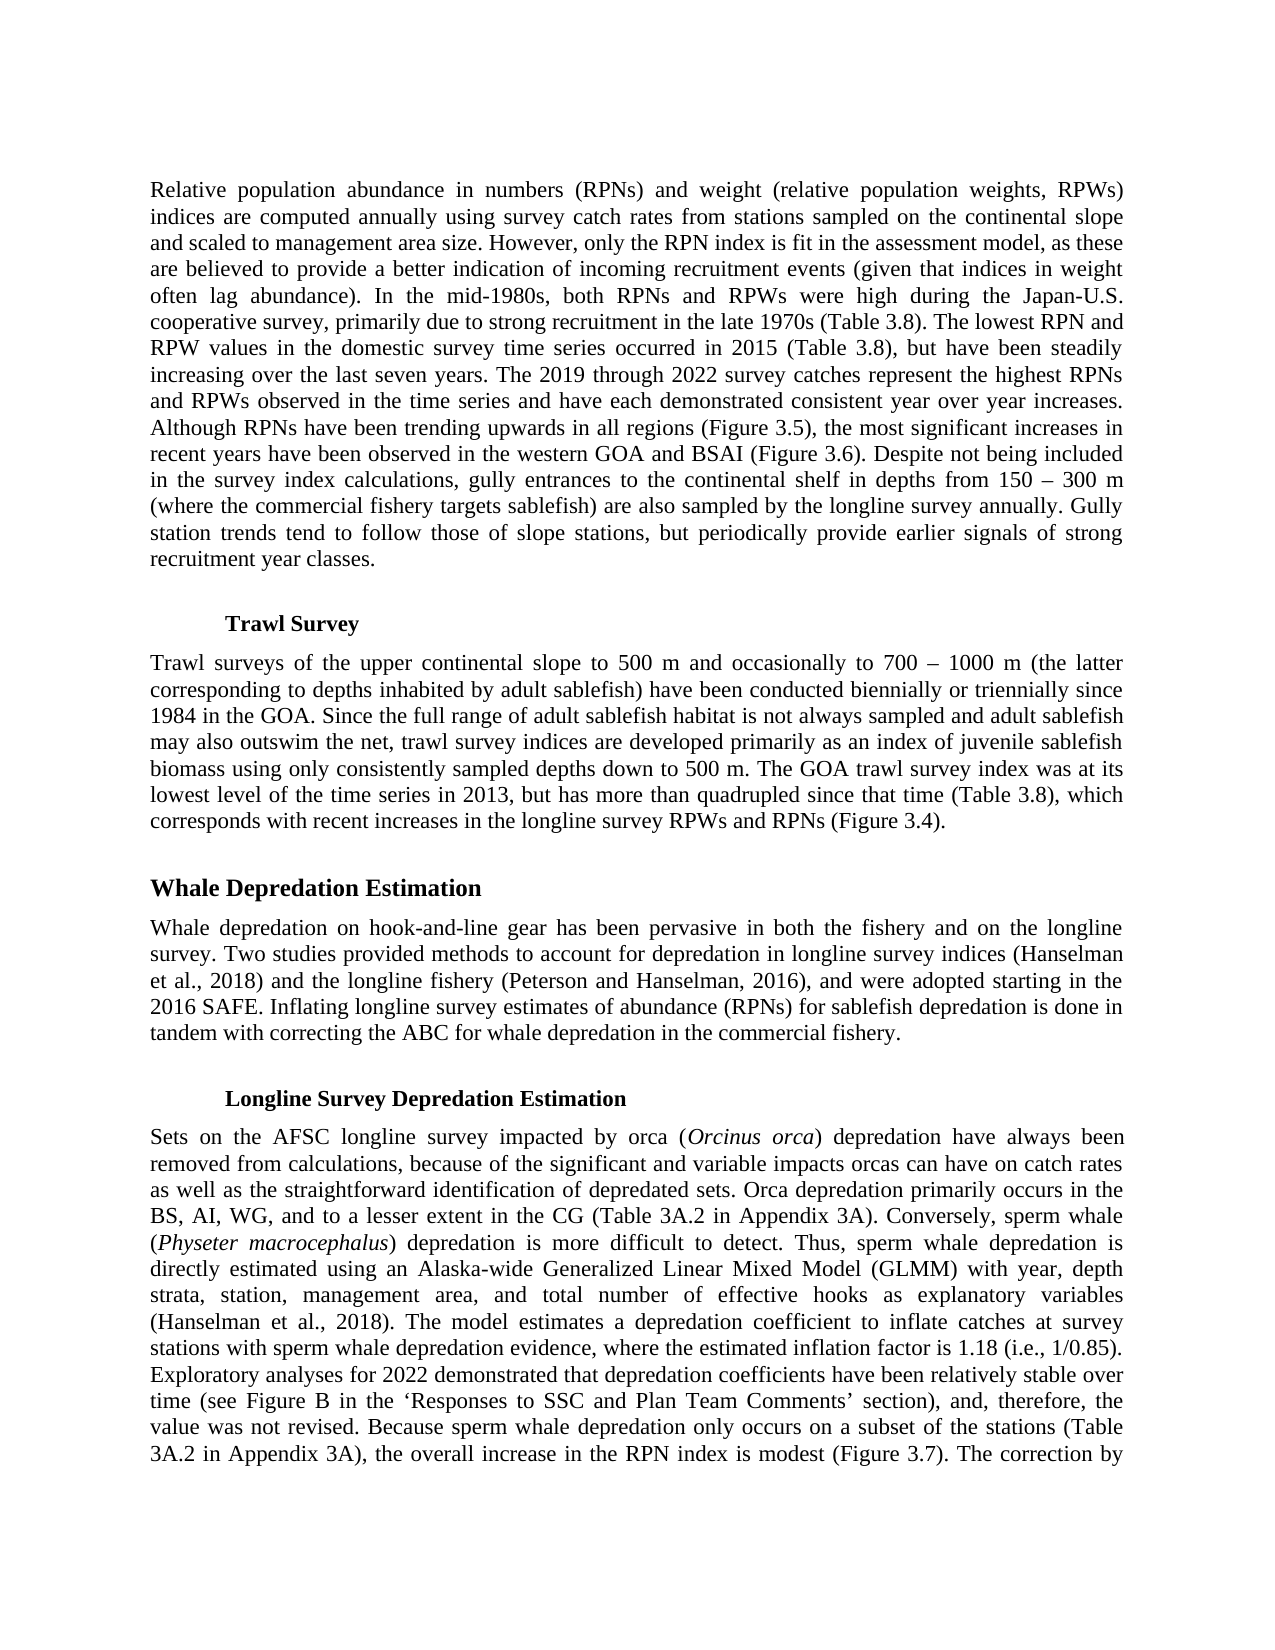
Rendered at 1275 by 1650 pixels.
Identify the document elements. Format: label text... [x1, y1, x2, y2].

text Whale Depredation Estimation [150, 873, 1125, 901]
text Trawl surveys of the upper continental slope to 500 m and occasionally to 700 – 1000 m (the latter corresponding to depths inhabited by adult sablefish) have been conducted biennially or triennially since 1984 in the GOA. Since the full range of adult sablefish habitat is not always sampled and adult sablefish may also outswim the net, trawl survey indices are developed primarily as an index of juvenile sablefish biomass using only consistently sampled depths down to 500 m. The GOA trawl survey index was at its lowest level of the time series in 2013, but has more than quadrupled since that time (Table 3.8), which corresponds with recent increases in the longline survey RPWs and RPNs (Figure 3.4). [150, 649, 1125, 834]
text Relative population abundance in numbers (RPNs) and weight (relative population weights, RPWs) indices are computed annually using survey catch rates from stations sampled on the continental slope and scaled to management area size. However, only the RPN index is fit in the assessment model, as these are believed to provide a better indication of incoming recruitment events (given that indices in weight often lag abundance). In the mid-1980s, both RPNs and RPWs were high during the Japan-U.S. cooperative survey, primarily due to strong recruitment in the late 1970s (Table 3.8). The lowest RPN and RPW values in the domestic survey time series occurred in 2015 (Table 3.8), but have been steadily increasing over the last seven years. The 2019 through 2022 survey catches represent the highest RPNs and RPWs observed in the time series and have each demonstrated consistent year over year increases. Although RPNs have been trending upwards in all regions (Figure 3.5), the most significant increases in recent years have been observed in the western GOA and BSAI (Figure 3.6). Despite not being included in the survey index calculations, gully entrances to the continental shelf in depths from 150 – 300 m (where the commercial fishery targets sablefish) are also sampled by the longline survey annually. Gully station trends tend to follow those of slope stations, but periodically provide earlier signals of strong recruitment year classes. [150, 176, 1125, 572]
text Trawl Survey [150, 611, 1125, 637]
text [150, 1123, 1125, 1466]
text Whale depredation on hook-and-line gear has been pervasive in both the fishery and on the longline survey. Two studies provided methods to account for depredation in longline survey indices (Hanselman et al., 2018) and the longline fishery (Peterson and Hanselman, 2016), and were adopted starting in the 2016 SAFE. Inflating longline survey estimates of abundance (RPNs) for sablefish depredation is done in tandem with correcting the ABC for whale depredation in the commercial fishery. [150, 914, 1125, 1046]
text Longline Survey Depredation Estimation [150, 1084, 1125, 1111]
